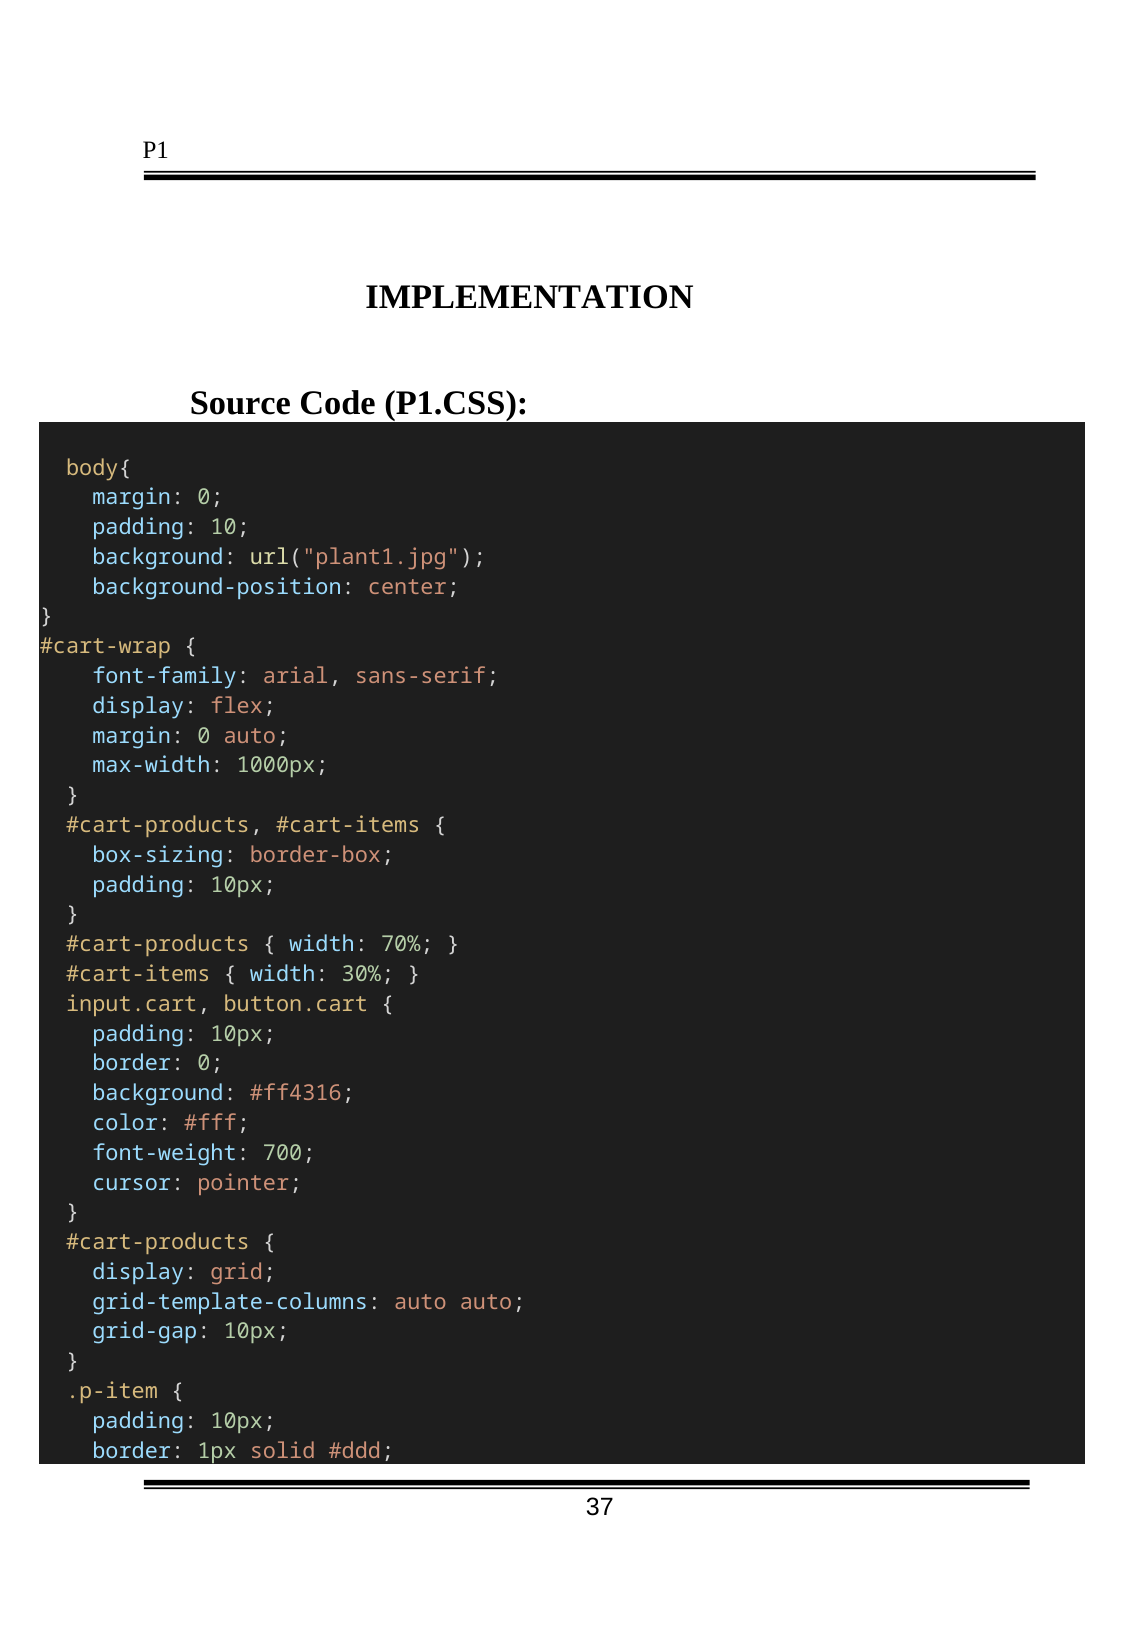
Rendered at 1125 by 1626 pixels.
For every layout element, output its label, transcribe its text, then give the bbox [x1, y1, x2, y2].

text #cart-products, #cart-items { [39, 809, 1085, 839]
text max-width: 1000px; [39, 749, 1085, 779]
text padding: 10; [39, 511, 1085, 541]
text display: grid; [39, 1256, 1085, 1286]
text padding: 10px; [39, 869, 1085, 898]
text body{ [39, 452, 1085, 481]
subtitle IMPLEMENTATION [39, 276, 1019, 316]
text font-weight: 700; [39, 1137, 1085, 1167]
text } [39, 779, 1085, 809]
text padding: 10px; [39, 1405, 1085, 1435]
text } [39, 1345, 1085, 1375]
text } [39, 898, 1085, 928]
text grid-gap: 10px; [39, 1316, 1085, 1345]
text input.cart, button.cart { [39, 988, 1085, 1018]
text #cart-products { [39, 1226, 1085, 1256]
text box-sizing: border-box; [39, 839, 1085, 869]
text } [39, 601, 1085, 630]
text border: 1px solid #ddd; [39, 1435, 1085, 1464]
text color: #fff; [39, 1107, 1085, 1137]
text background: #ff4316; [39, 1077, 1085, 1107]
subtitle Source Code (P1.CSS): [81, 382, 1019, 422]
text margin: 0; [39, 481, 1085, 511]
text #cart-items { width: 30%; } [39, 958, 1085, 988]
text display: flex; [39, 690, 1085, 720]
text cursor: pointer; [39, 1167, 1085, 1196]
text .p-item { [39, 1375, 1085, 1405]
text #cart-wrap { [39, 630, 1085, 660]
text background: url("plant1.jpg"); [39, 541, 1085, 571]
text padding: 10px; [39, 1018, 1085, 1047]
text background-position: center; [39, 571, 1085, 601]
text margin: 0 auto; [39, 720, 1085, 749]
text } [39, 1196, 1085, 1226]
text font-family: arial, sans-serif; [39, 660, 1085, 690]
text #cart-products { width: 70%; } [39, 928, 1085, 958]
text border: 0; [39, 1047, 1085, 1077]
text grid-template-columns: auto auto; [39, 1286, 1085, 1316]
